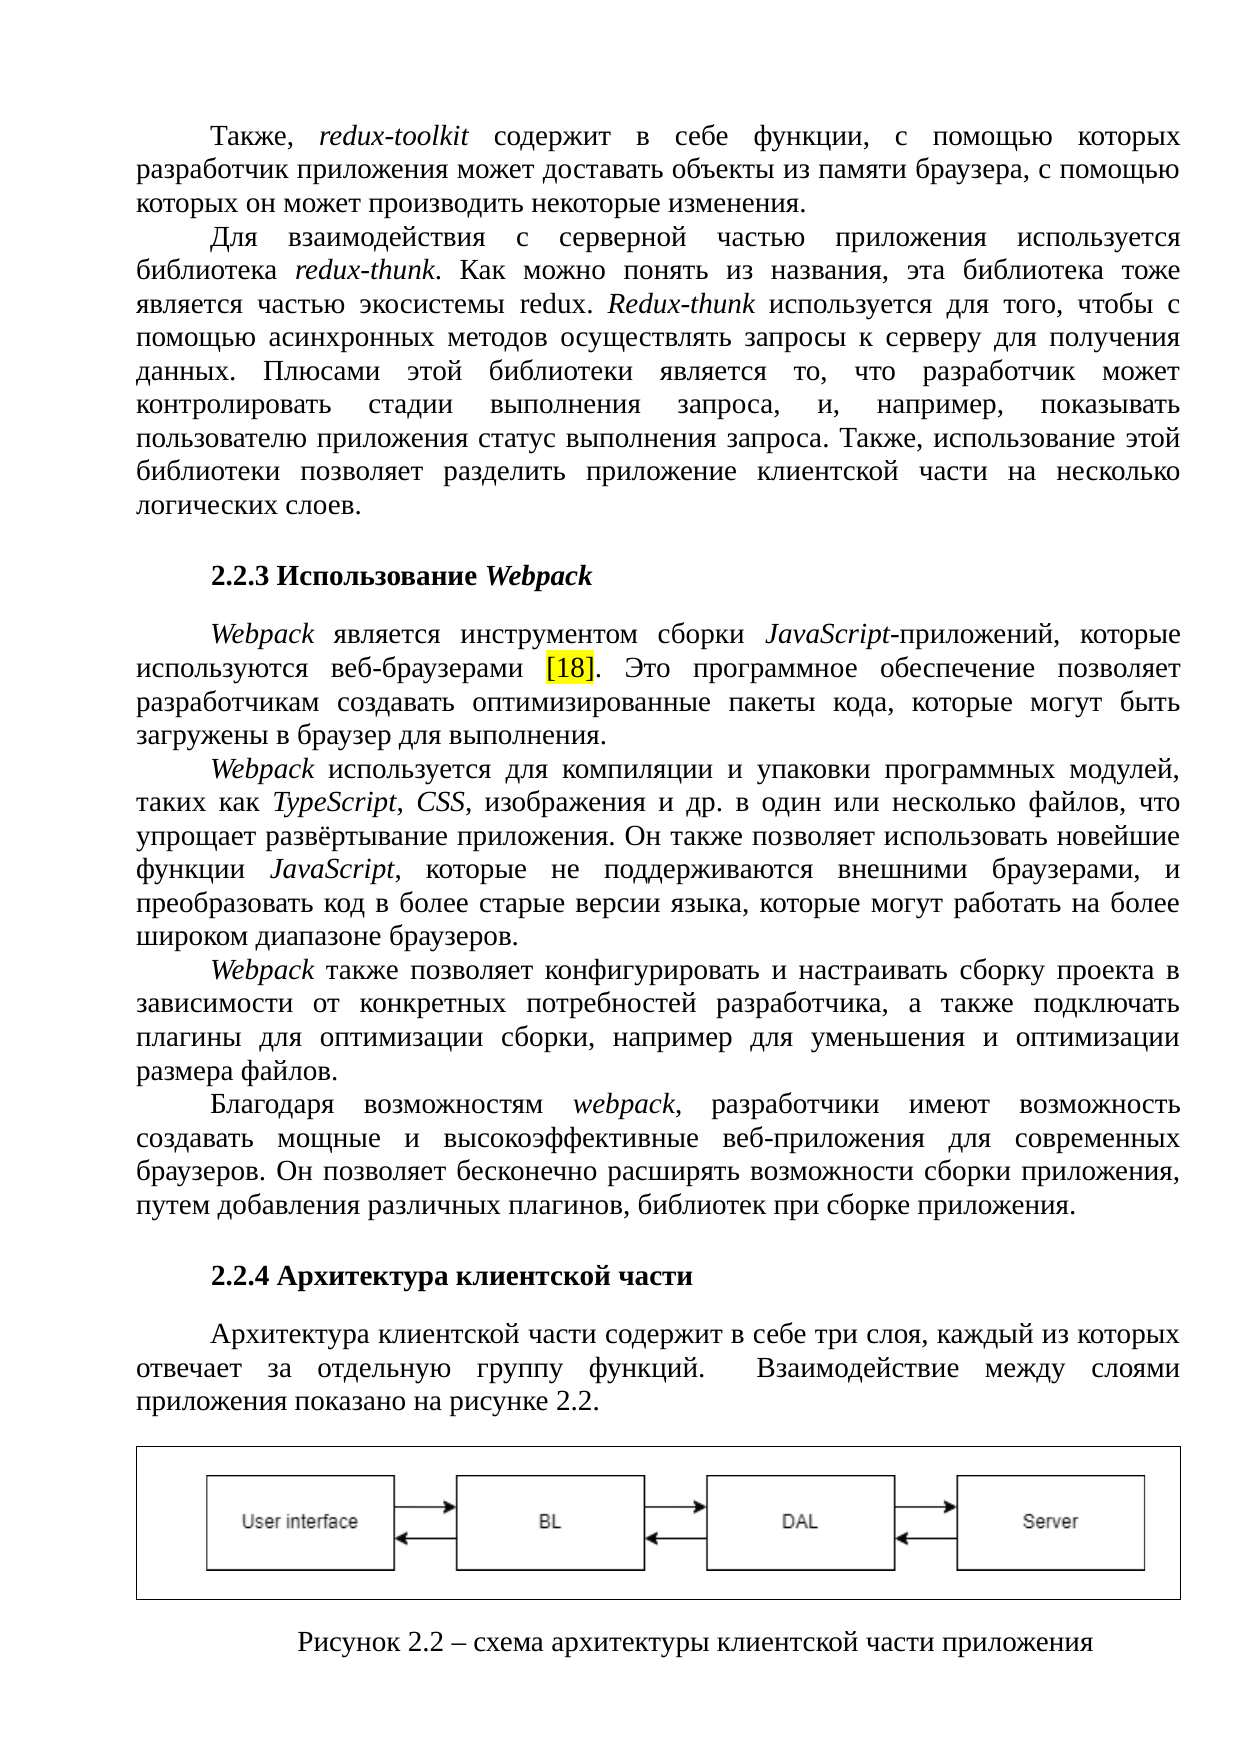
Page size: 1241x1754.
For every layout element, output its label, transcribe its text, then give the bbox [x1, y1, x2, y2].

text Webpack является инструментом сборки JavaScript-приложений, которые используются веб-браузерами [18]. Это программное обеспечение позволяет разработчикам создавать оптимизированные пакеты кода, которые могут быть загружены в браузер для выполнения. [136, 617, 1181, 751]
table_header [137, 1447, 1180, 1598]
text Для взаимодействия с серверной частью приложения используется библиотека redux-thunk. Как можно понять из названия, эта библиотека тоже является частью экосистемы redux. Redux-thunk используется для того, чтобы с помощью асинхронных методов осуществлять запросы к серверу для получения данных. Плюсами этой библиотеки является то, что разработчик может контролировать стадии выполнения запроса, и, например, показывать пользователю приложения статус выполнения запроса. Также, использование этой библиотеки позволяет разделить приложение клиентской части на несколько логических слоев. [136, 219, 1181, 521]
text Также, redux-toolkit содержит в себе функции, с помощью которых разработчик приложения может доставать объекты из памяти браузера, с помощью которых он может производить некоторые изменения. [136, 118, 1181, 219]
text Архитектура клиентской части [211, 1258, 1181, 1291]
text Благодаря возможностям webpack, разработчики имеют возможность создавать мощные и высокоэффективные веб-приложения для современных браузеров. Он позволяет бесконечно расширять возможности сборки приложения, путем добавления различных плагинов, библиотек при сборке приложения. [136, 1086, 1181, 1220]
text Рисунок 2.2 – схема архитектуры клиентской части приложения [136, 1624, 1181, 1658]
text Webpack также позволяет конфигурировать и настраивать сборку проекта в зависимости от конкретных потребностей разработчика, а также подключать плагины для оптимизации сборки, например для уменьшения и оптимизации размера файлов. [136, 952, 1181, 1086]
text Webpack используется для компиляции и упаковки программных модулей, таких как TypeScript, CSS, изображения и др. в один или несколько файлов, что упрощает развёртывание приложения. Он также позволяет использовать новейшие функции JavaScript, которые не поддерживаются внешними браузерами, и преобразовать код в более старые версии языка, которые могут работать на более широком диапазоне браузеров. [136, 751, 1181, 952]
text Архитектура клиентской части содержит в себе три слоя, каждый из которых отвечает за отдельную группу функций. Взаимодействие между слоями приложения показано на рисунке 2.2. [136, 1316, 1181, 1417]
text Использование Webpack [211, 558, 1181, 592]
